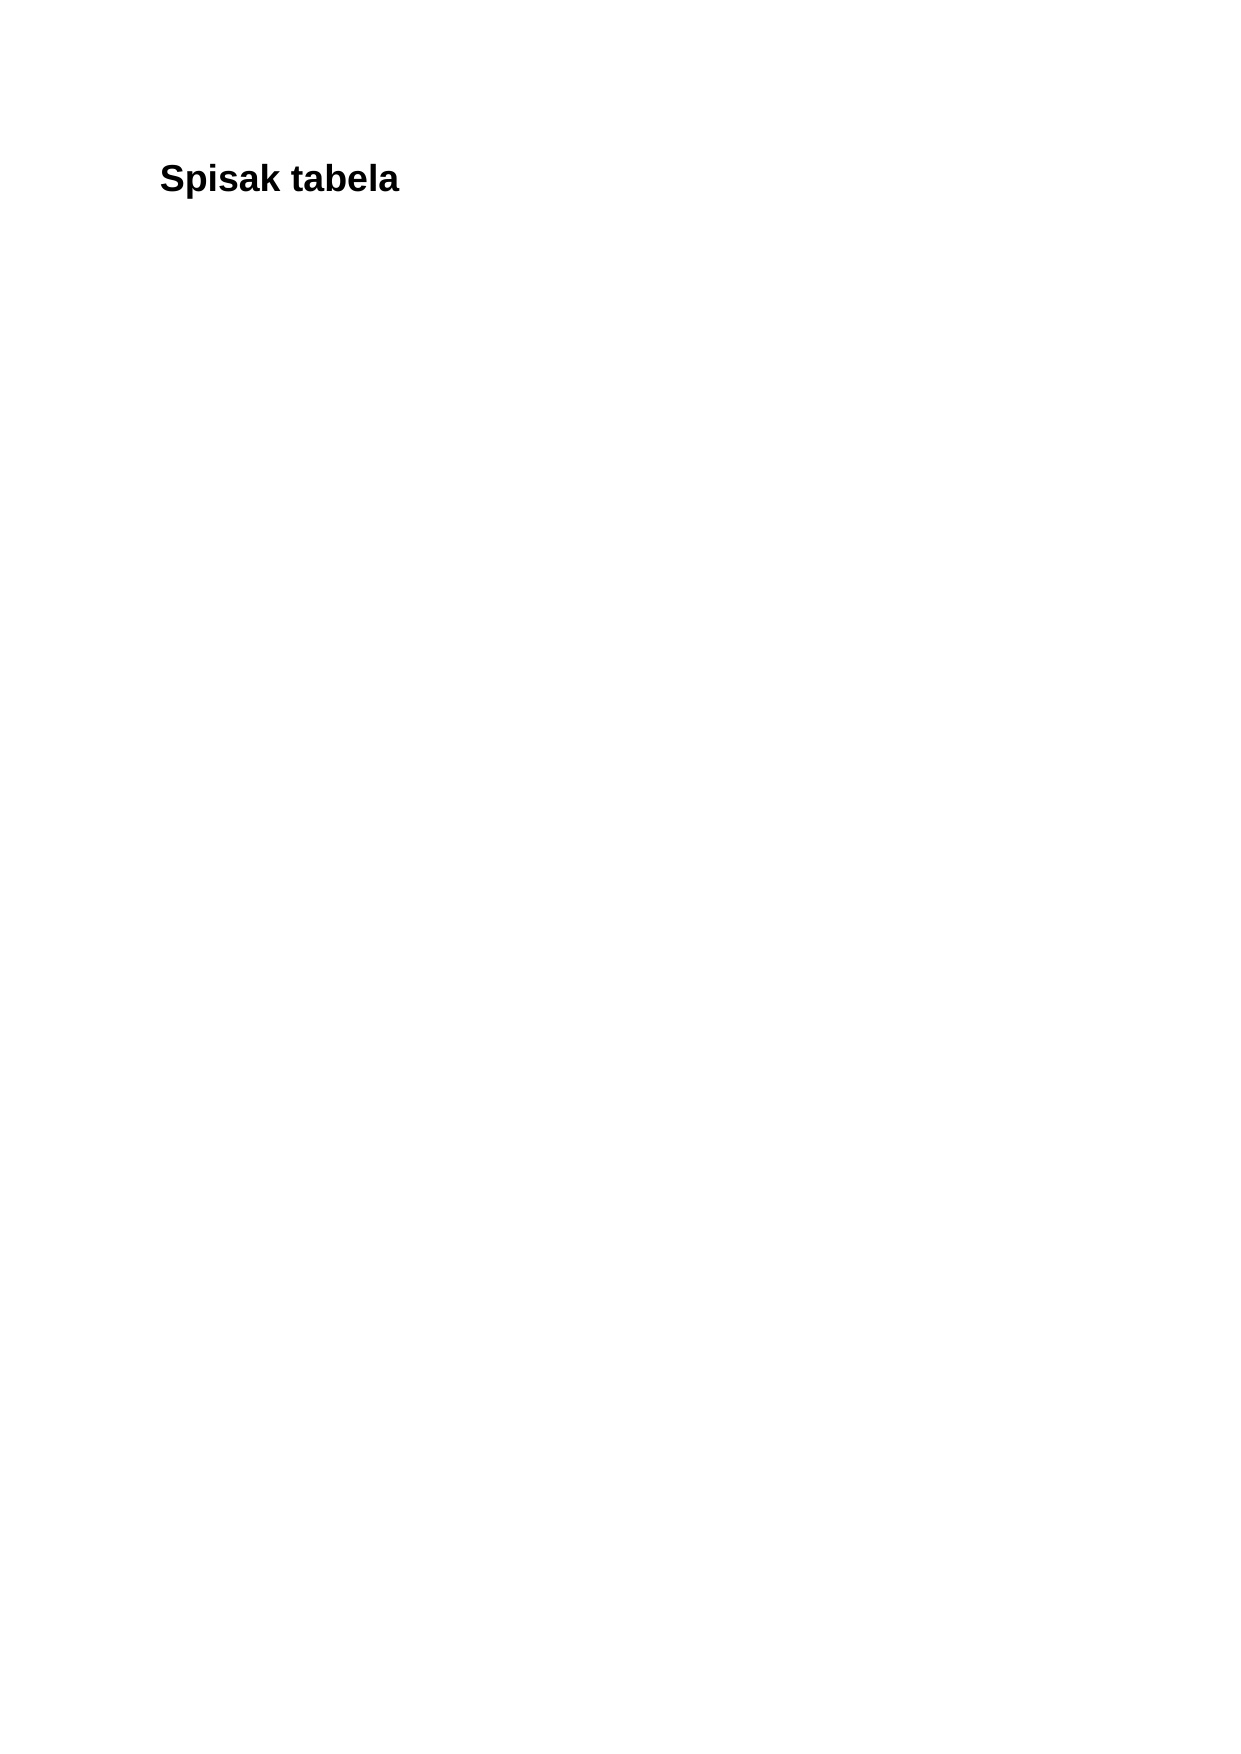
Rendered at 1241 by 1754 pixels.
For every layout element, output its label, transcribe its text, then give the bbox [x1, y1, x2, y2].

text Spisak tabela [159, 156, 1132, 199]
